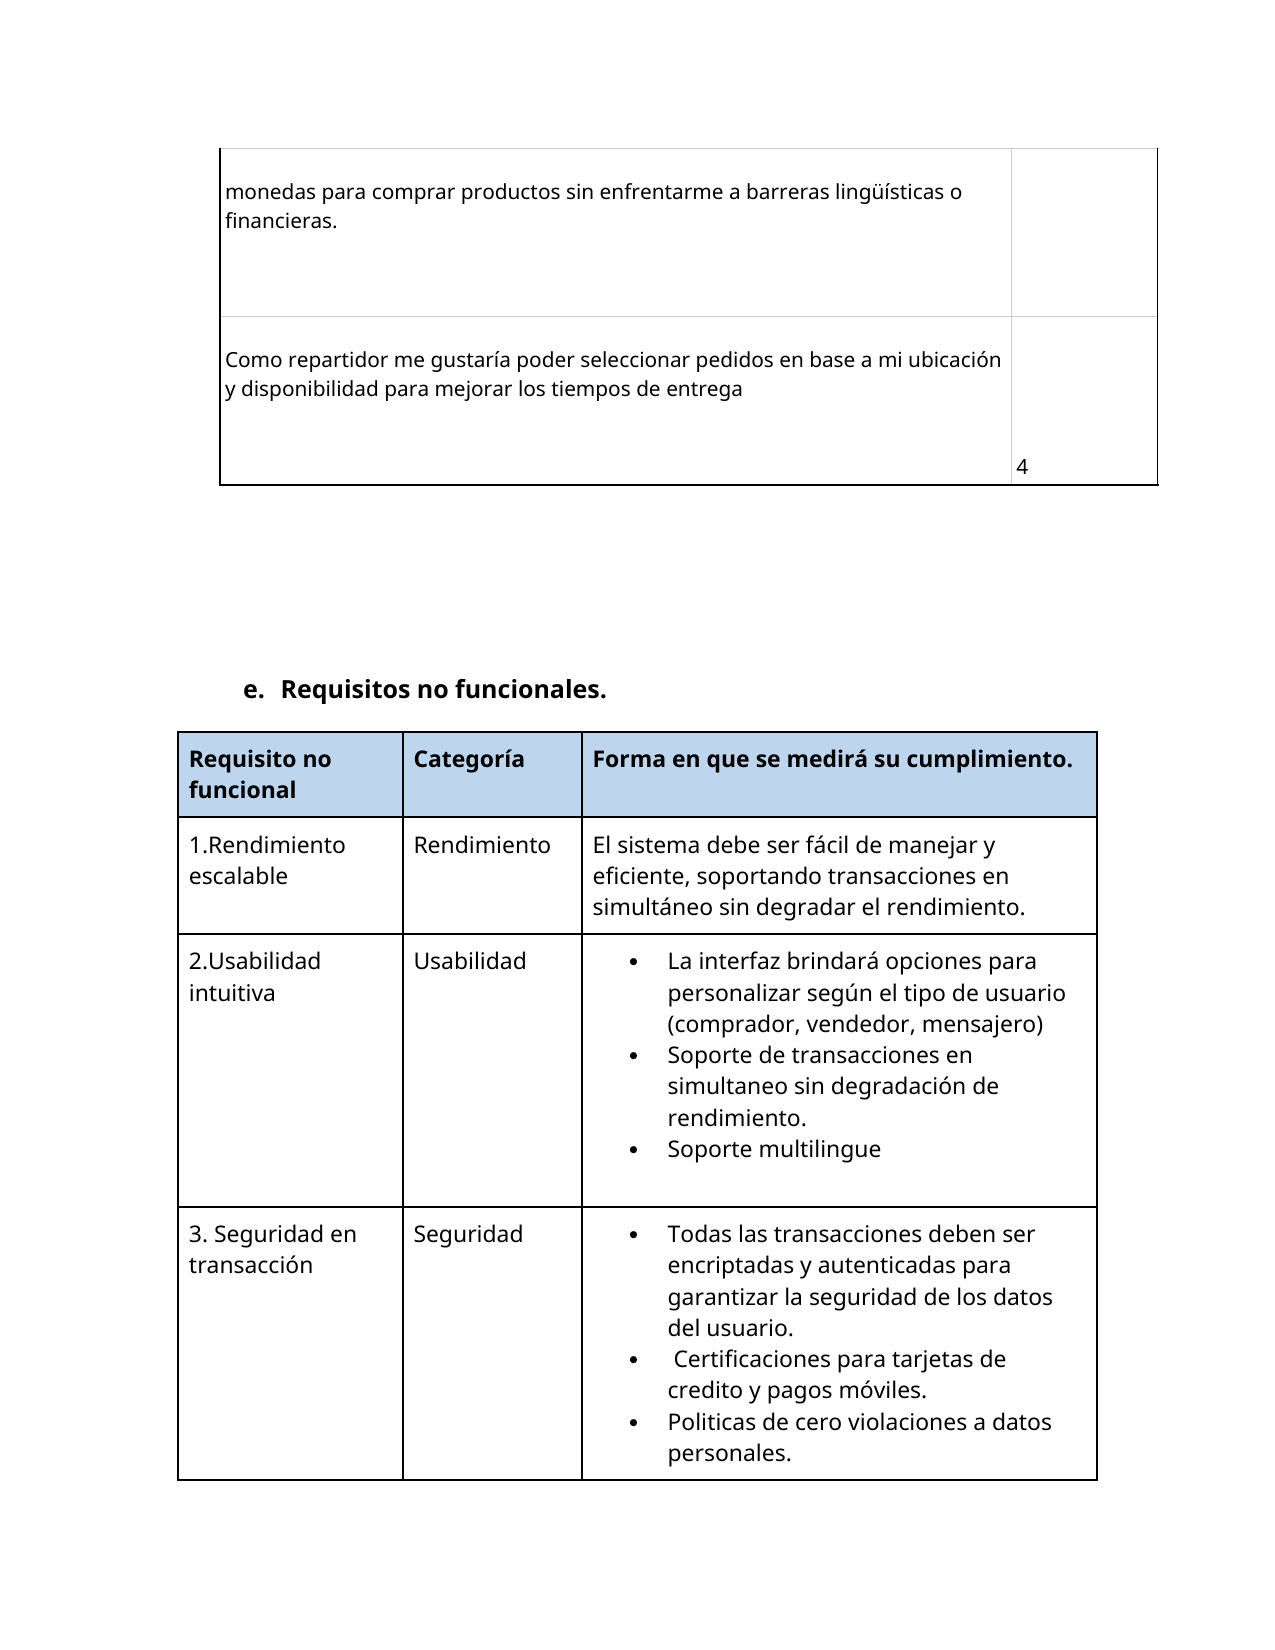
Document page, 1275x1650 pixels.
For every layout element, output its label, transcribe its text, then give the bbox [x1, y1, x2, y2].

table_cell 1.Rendimiento escalable [179, 818, 402, 933]
table_cell Usabilidad [404, 935, 581, 1206]
table_cell 3. Seguridad en transacción [179, 1208, 402, 1479]
table_header Categoría [404, 733, 581, 816]
table_cell El sistema debe ser fácil de manejar y eficiente, soportando transacciones en simultáneo sin degradar el rendimiento. [583, 818, 1096, 933]
table_cell La interfaz brindará opciones para personalizar según el tipo de usuario (comprador, vendedor, mensajero) Soporte de transacciones en simultaneo sin degradación de rendimiento. Soporte multilingue [583, 935, 1096, 1206]
table_header Requisito no funcional [179, 733, 402, 816]
table_cell Seguridad [404, 1208, 581, 1479]
table_cell 4 [1012, 317, 1157, 484]
table_cell 2.Usabilidad intuitiva [179, 935, 402, 1206]
table_cell Rendimiento [404, 818, 581, 933]
table_header Forma en que se medirá su cumplimiento. [583, 733, 1096, 816]
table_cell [221, 149, 1011, 316]
table_cell Como repartidor me gustaría poder seleccionar pedidos en base a mi ubicación y disponibilidad para mejorar los tiempos de entrega [221, 317, 1011, 484]
list Requisitos no funcionales. [243, 672, 1098, 706]
table_cell Todas las transacciones deben ser encriptadas y autenticadas para garantizar la seguridad de los datos del usuario. Certificaciones para tarjetas de credito y pagos móviles. Politicas de cero violaciones a datos personales. [583, 1208, 1096, 1479]
table_cell 7 [1012, 149, 1157, 316]
